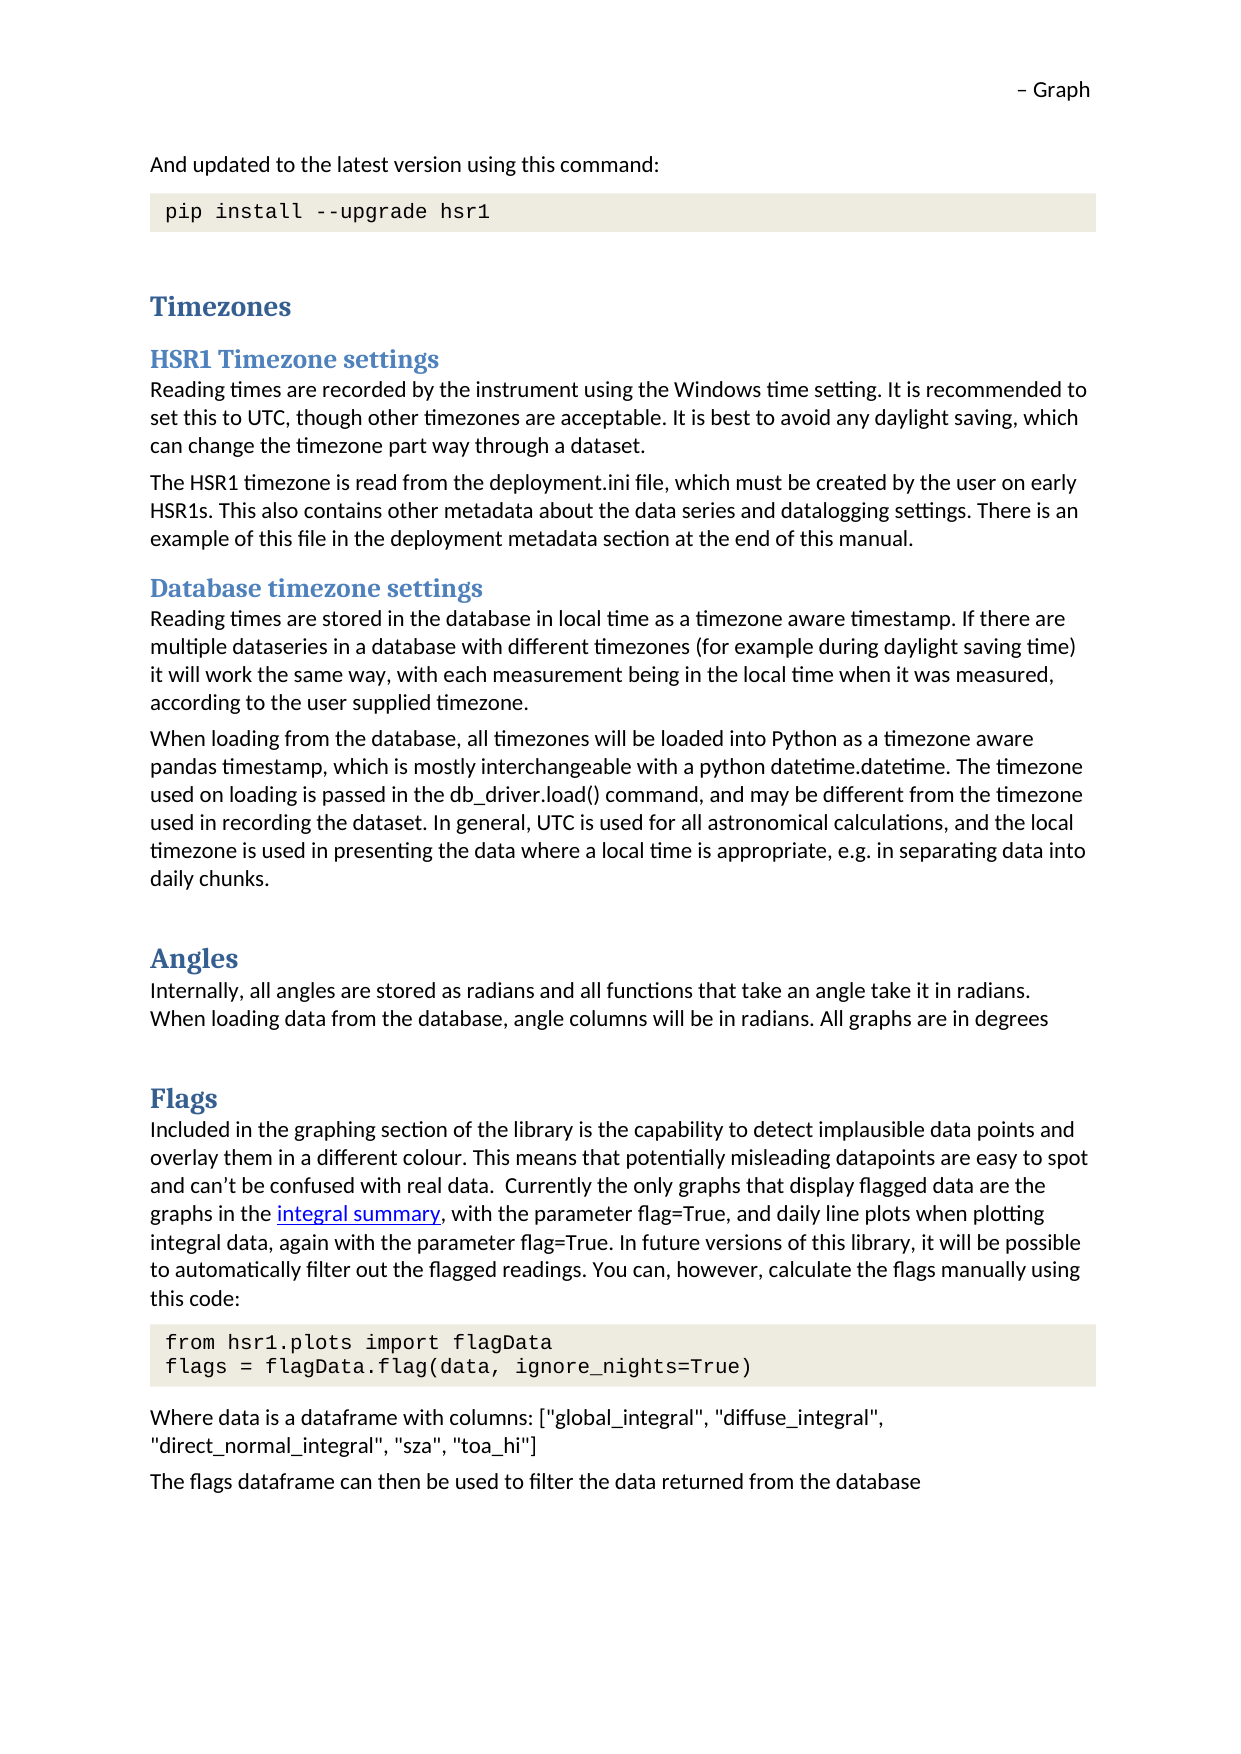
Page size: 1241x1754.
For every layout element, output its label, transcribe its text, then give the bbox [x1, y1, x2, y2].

text Reading times are stored in the database in local time as a timezone aware timestamp. If there are multiple dataseries in a database with different timezones (for example during daylight saving time) it will work the same way, with each measurement being in the local time when it was measured, according to the user supplied timezone. [150, 604, 1090, 716]
text The flags dataframe can then be used to filter the data returned from the database [150, 1467, 1090, 1495]
subtitle Angles [150, 942, 1090, 976]
text Included in the graphing section of the library is the capability to detect implausible data points and overlay them in a different colour. This means that potentially misleading datapoints are easy to spot and can’t be confused with real data. Currently the only graphs that display flagged data are the graphs in the integral summary, with the parameter flag=True, and daily line plots when plotting integral data, again with the parameter flag=True. In future versions of this library, it will be possible to automatically filter out the flagged readings. You can, however, calculate the flags manually using this code: [150, 1116, 1090, 1312]
subtitle HSR1 Timezone settings [150, 344, 1090, 375]
subtitle Flags [150, 1082, 1090, 1116]
text When loading from the database, all timezones will be loaded into Python as a timezone aware pandas timestamp, which is mostly interchangeable with a python datetime.datetime. The timezone used on loading is passed in the db_driver.load() command, and may be different from the timezone used in recording the dataset. In general, UTC is used for all astronomical calculations, and the local timezone is used in presenting the data where a local time is appropriate, e.g. in separating data into daily chunks. [150, 724, 1090, 892]
text The HSR1 timezone is read from the deployment.ini file, which must be created by the user on early HSR1s. This also contains other metadata about the data series and datalogging settings. There is an example of this file in the deployment metadata section at the end of this manual. [150, 468, 1090, 552]
subtitle Database timezone settings [150, 573, 1090, 604]
text Where data is a dataframe with columns: ["global_integral", "diffuse_integral", "direct_normal_integral", "sza", "toa_hi"] [150, 1387, 1090, 1459]
text Internally, all angles are stored as radians and all functions that take an angle take it in radians. When loading data from the database, angle columns will be in radians. All graphs are in degrees [150, 976, 1090, 1032]
subtitle Timezones [150, 232, 1090, 323]
text Reading times are recorded by the instrument using the Windows time setting. It is recommended to set this to UTC, though other timezones are acceptable. It is best to avoid any daylight saving, which can change the timezone part way through a dataset. [150, 375, 1090, 459]
text And updated to the latest version using this command: [150, 150, 1090, 178]
